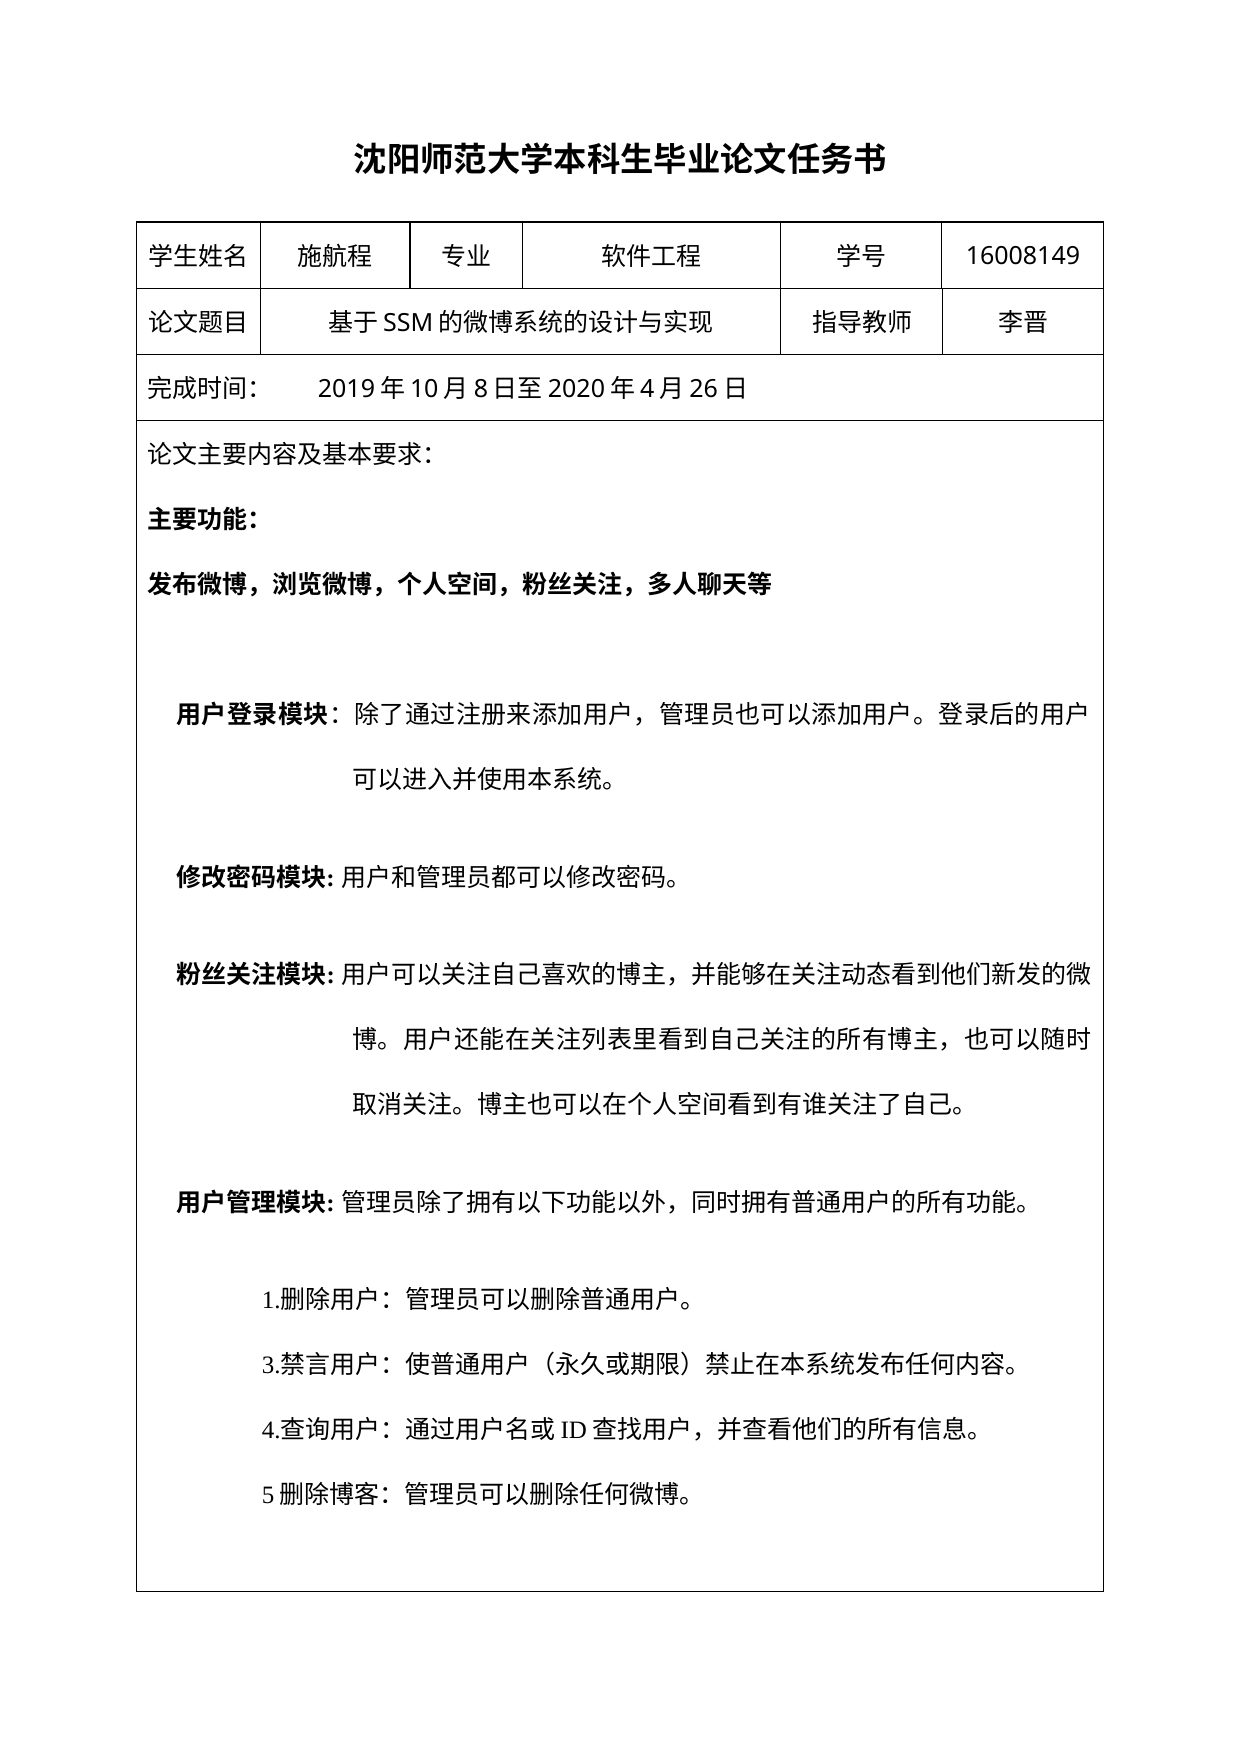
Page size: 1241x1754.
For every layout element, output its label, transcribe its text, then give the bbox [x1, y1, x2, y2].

text 沈阳师范大学本科生毕业论文任务书 [148, 124, 1092, 189]
table_cell 指导教师 [781, 289, 942, 353]
table_cell 论文题目 [137, 289, 260, 353]
table_cell 完成时间： 2019年10月8日至2020年4月26日 [137, 355, 1103, 419]
table_header 软件工程 [523, 223, 780, 287]
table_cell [137, 421, 1103, 1591]
table_header 16008149 [942, 223, 1103, 287]
table_cell 基于SSM的微博系统的设计与实现 [261, 289, 780, 353]
table_cell 李晋 [943, 289, 1103, 353]
table_header 专业 [411, 223, 522, 287]
table_header 学生姓名 [137, 223, 260, 287]
table_header 施航程 [261, 223, 409, 287]
table_header 学号 [781, 223, 941, 287]
